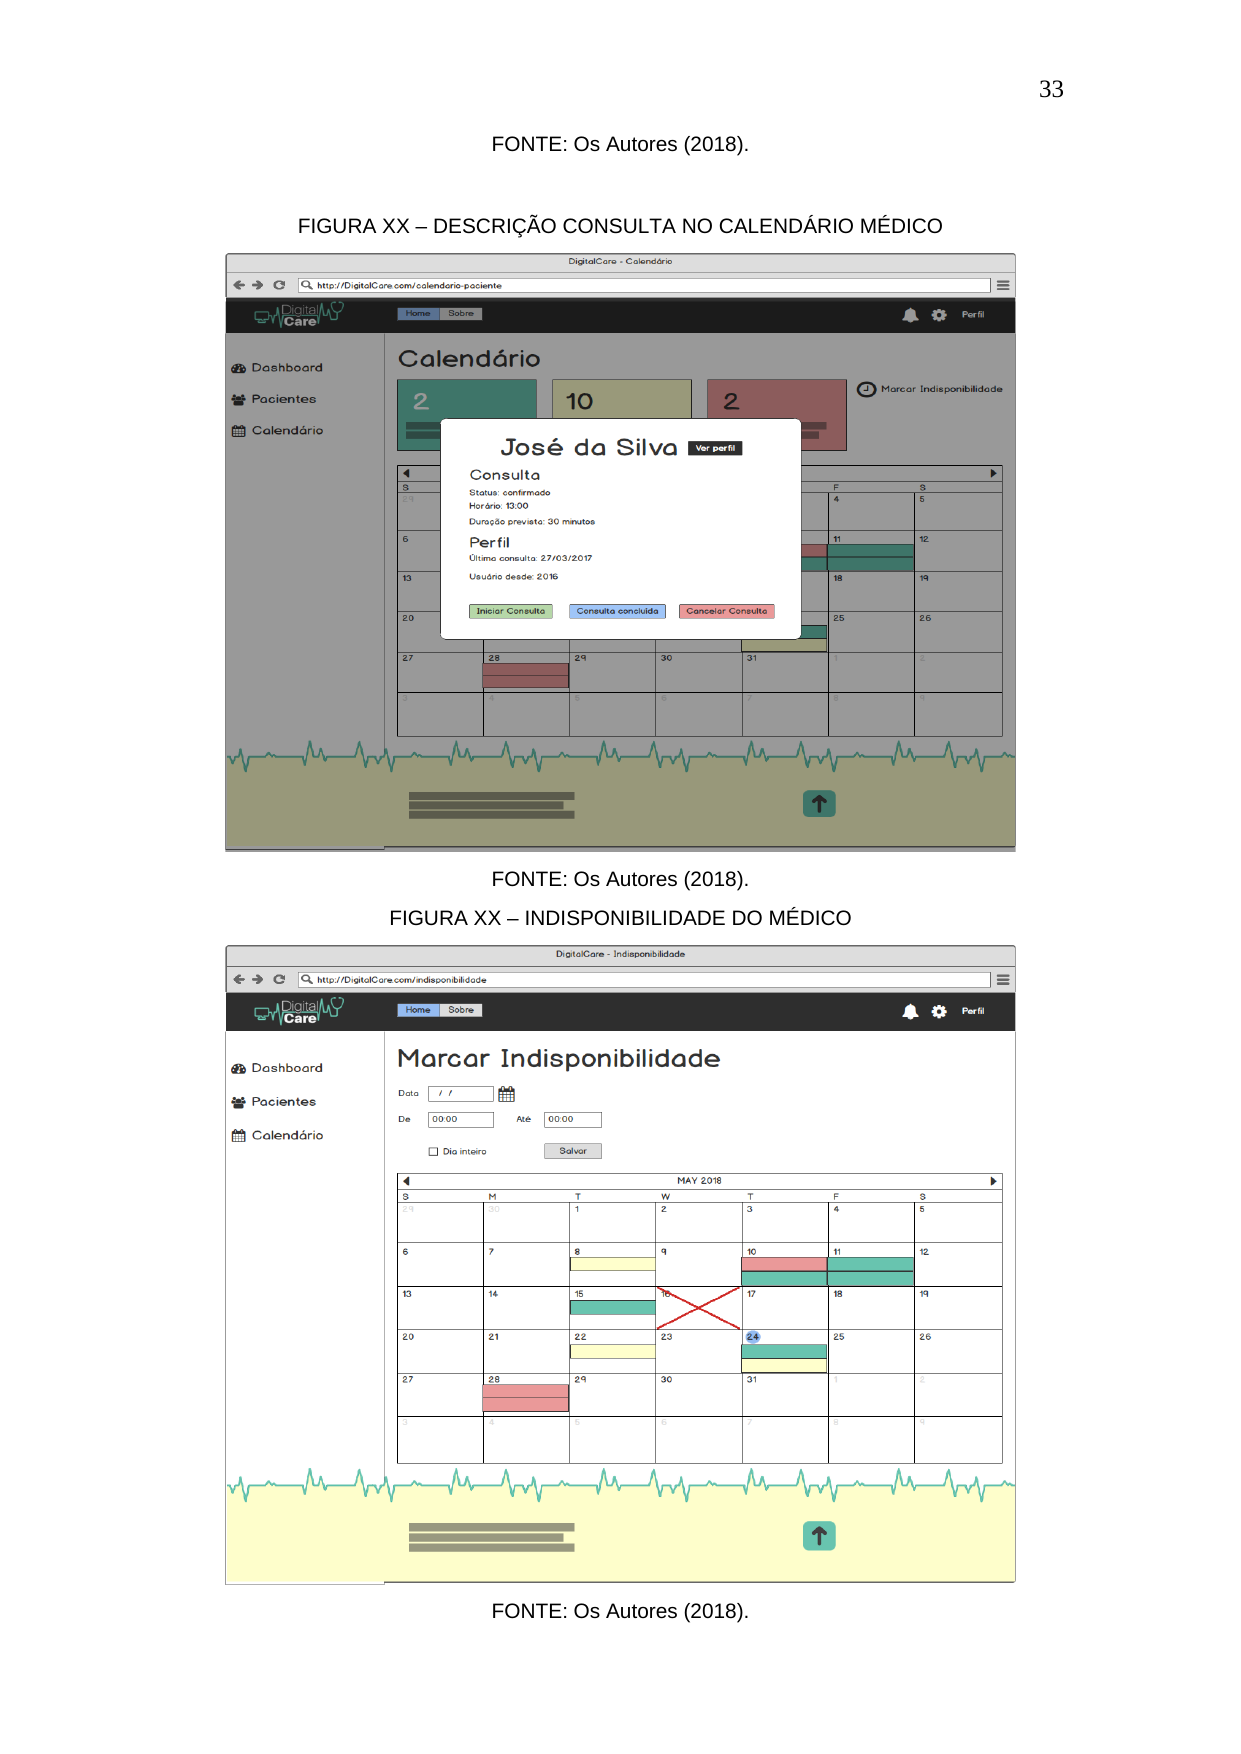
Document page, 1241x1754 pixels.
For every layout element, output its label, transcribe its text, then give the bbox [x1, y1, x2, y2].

picture [225, 253, 1016, 852]
text FIGURA XX – DESCRIÇÃO CONSULTA NO CALENDÁRIO MÉDICO [177, 210, 1064, 239]
text FONTE: Os Autores (2018). [177, 866, 1064, 890]
text FONTE: Os Autores (2018). [177, 1599, 1064, 1623]
picture [225, 945, 1016, 1585]
text FONTE: Os Autores (2018). [177, 131, 1064, 155]
text FIGURA XX – INDISPONIBILIDADE DO MÉDICO [177, 902, 1064, 931]
